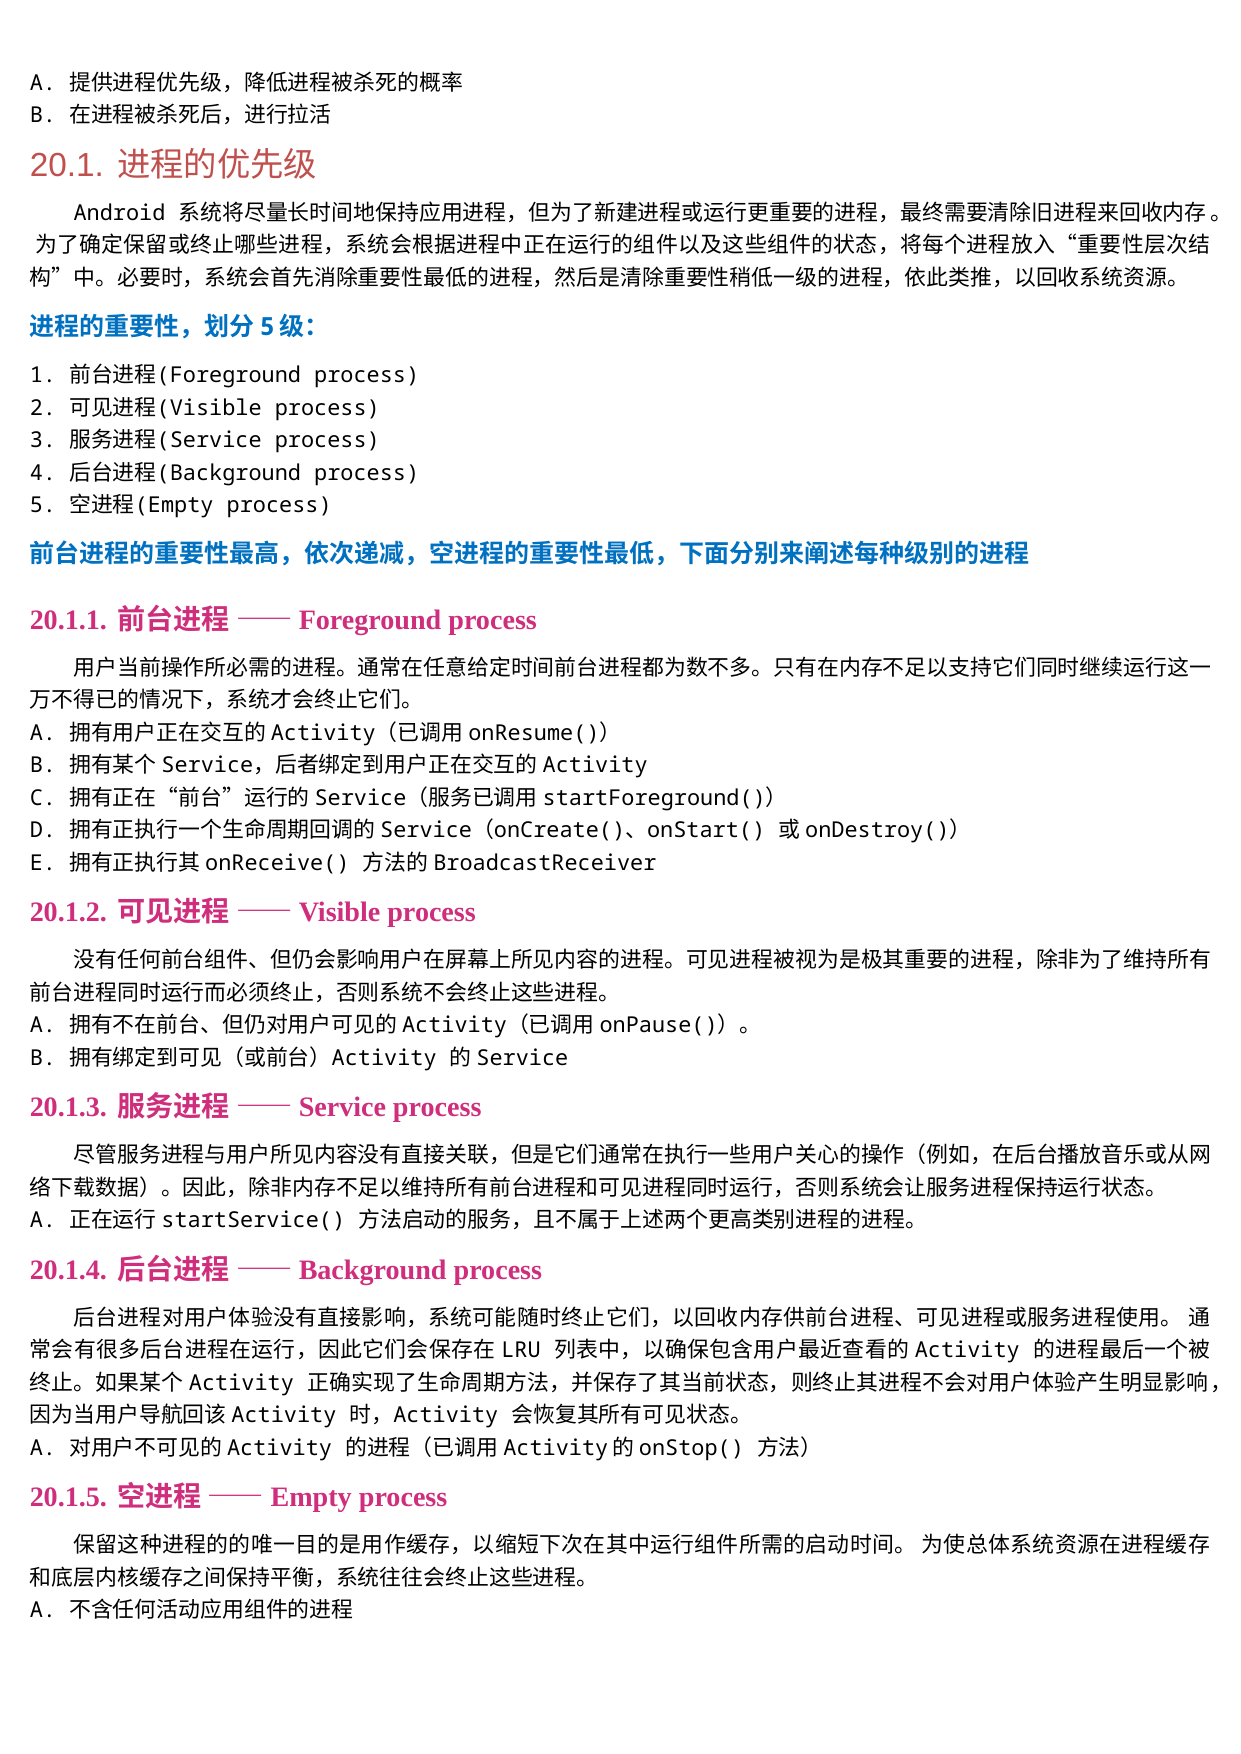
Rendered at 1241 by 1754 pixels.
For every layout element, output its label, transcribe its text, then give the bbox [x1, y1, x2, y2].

list 进程的重要性，划分5级： [29, 292, 1211, 357]
text 1. 前台进程(Foreground process) [29, 357, 1211, 389]
subtitle 前台进程 —— Foreground process [29, 584, 1211, 649]
text A. 对用户不可见的 Activity 的进程（已调用 Activity的onStop() 方法） [29, 1429, 1211, 1462]
text 后台进程对用户体验没有直接影响，系统可能随时终止它们，以回收内存供前台进程、可见进程或服务进程使用。 通常会有很多后台进程在运行，因此它们会保存在 LRU 列表中，以确保包含用户最近查看的 Activity 的进程最后一个被终止。如果某个 Activity 正确实现了生命周期方法，并保存了其当前状态，则终止其进程不会对用户体验产生明显影响，因为当用户导航回该 Activity 时，Activity 会恢复其所有可见状态。 [29, 1299, 1211, 1429]
subtitle 进程的优先级 [29, 129, 1211, 194]
text E. 拥有正执行其 onReceive() 方法的 BroadcastReceiver [29, 844, 1211, 877]
text Android 系统将尽量长时间地保持应用进程，但为了新建进程或运行更重要的进程，最终需要清除旧进程来回收内存。 为了确定保留或终止哪些进程，系统会根据进程中正在运行的组件以及这些组件的状态，将每个进程放入“重要性层次结构”中。必要时，系统会首先消除重要性最低的进程，然后是清除重要性稍低一级的进程，依此类推，以回收系统资源。 [29, 194, 1211, 292]
text 尽管服务进程与用户所见内容没有直接关联，但是它们通常在执行一些用户关心的操作（例如，在后台播放音乐或从网络下载数据）。因此，除非内存不足以维持所有前台进程和可见进程同时运行，否则系统会让服务进程保持运行状态。 [29, 1137, 1211, 1202]
text A. 正在运行 startService() 方法启动的服务，且不属于上述两个更高类别进程的进程。 [29, 1202, 1211, 1234]
text D. 拥有正执行一个生命周期回调的 Service（onCreate()、onStart() 或 onDestroy()） [29, 812, 1211, 844]
text 2. 可见进程(Visible process) [29, 389, 1211, 422]
text 4. 后台进程(Background process) [29, 454, 1211, 487]
text 保留这种进程的的唯一目的是用作缓存，以缩短下次在其中运行组件所需的启动时间。 为使总体系统资源在进程缓存和底层内核缓存之间保持平衡，系统往往会终止这些进程。 [29, 1527, 1211, 1592]
text B. 拥有某个 Service，后者绑定到用户正在交互的 Activity [29, 747, 1211, 779]
subtitle 空进程 —— Empty process [29, 1462, 1211, 1527]
text B. 拥有绑定到可见（或前台）Activity 的 Service [29, 1039, 1211, 1072]
text B. 在进程被杀死后，进行拉活 [29, 97, 1211, 129]
list 不含任何活动应用组件的进程 [29, 1592, 1211, 1624]
text A. 提供进程优先级，降低进程被杀死的概率 [29, 64, 1211, 97]
subtitle 服务进程 —— Service process [29, 1072, 1211, 1137]
text A. 拥有不在前台、但仍对用户可见的 Activity（已调用 onPause()）。 [29, 1007, 1211, 1039]
text C. 拥有正在“前台”运行的 Service（服务已调用 startForeground()） [29, 779, 1211, 812]
subtitle 可见进程 —— Visible process [29, 877, 1211, 942]
text 3. 服务进程(Service process) [29, 422, 1211, 454]
list 前台进程的重要性最高，依次递减，空进程的重要性最低，下面分别来阐述每种级别的进程 [29, 519, 1211, 584]
text 没有任何前台组件、但仍会影响用户在屏幕上所见内容的进程。可见进程被视为是极其重要的进程，除非为了维持所有前台进程同时运行而必须终止，否则系统不会终止这些进程。 [29, 942, 1211, 1007]
text 5. 空进程(Empty process) [29, 487, 1211, 519]
text 用户当前操作所必需的进程。通常在任意给定时间前台进程都为数不多。只有在内存不足以支持它们同时继续运行这一万不得已的情况下，系统才会终止它们。 [29, 649, 1211, 714]
text A. 拥有用户正在交互的 Activity（已调用 onResume()） [29, 714, 1211, 747]
subtitle 后台进程 —— Background process [29, 1234, 1211, 1299]
